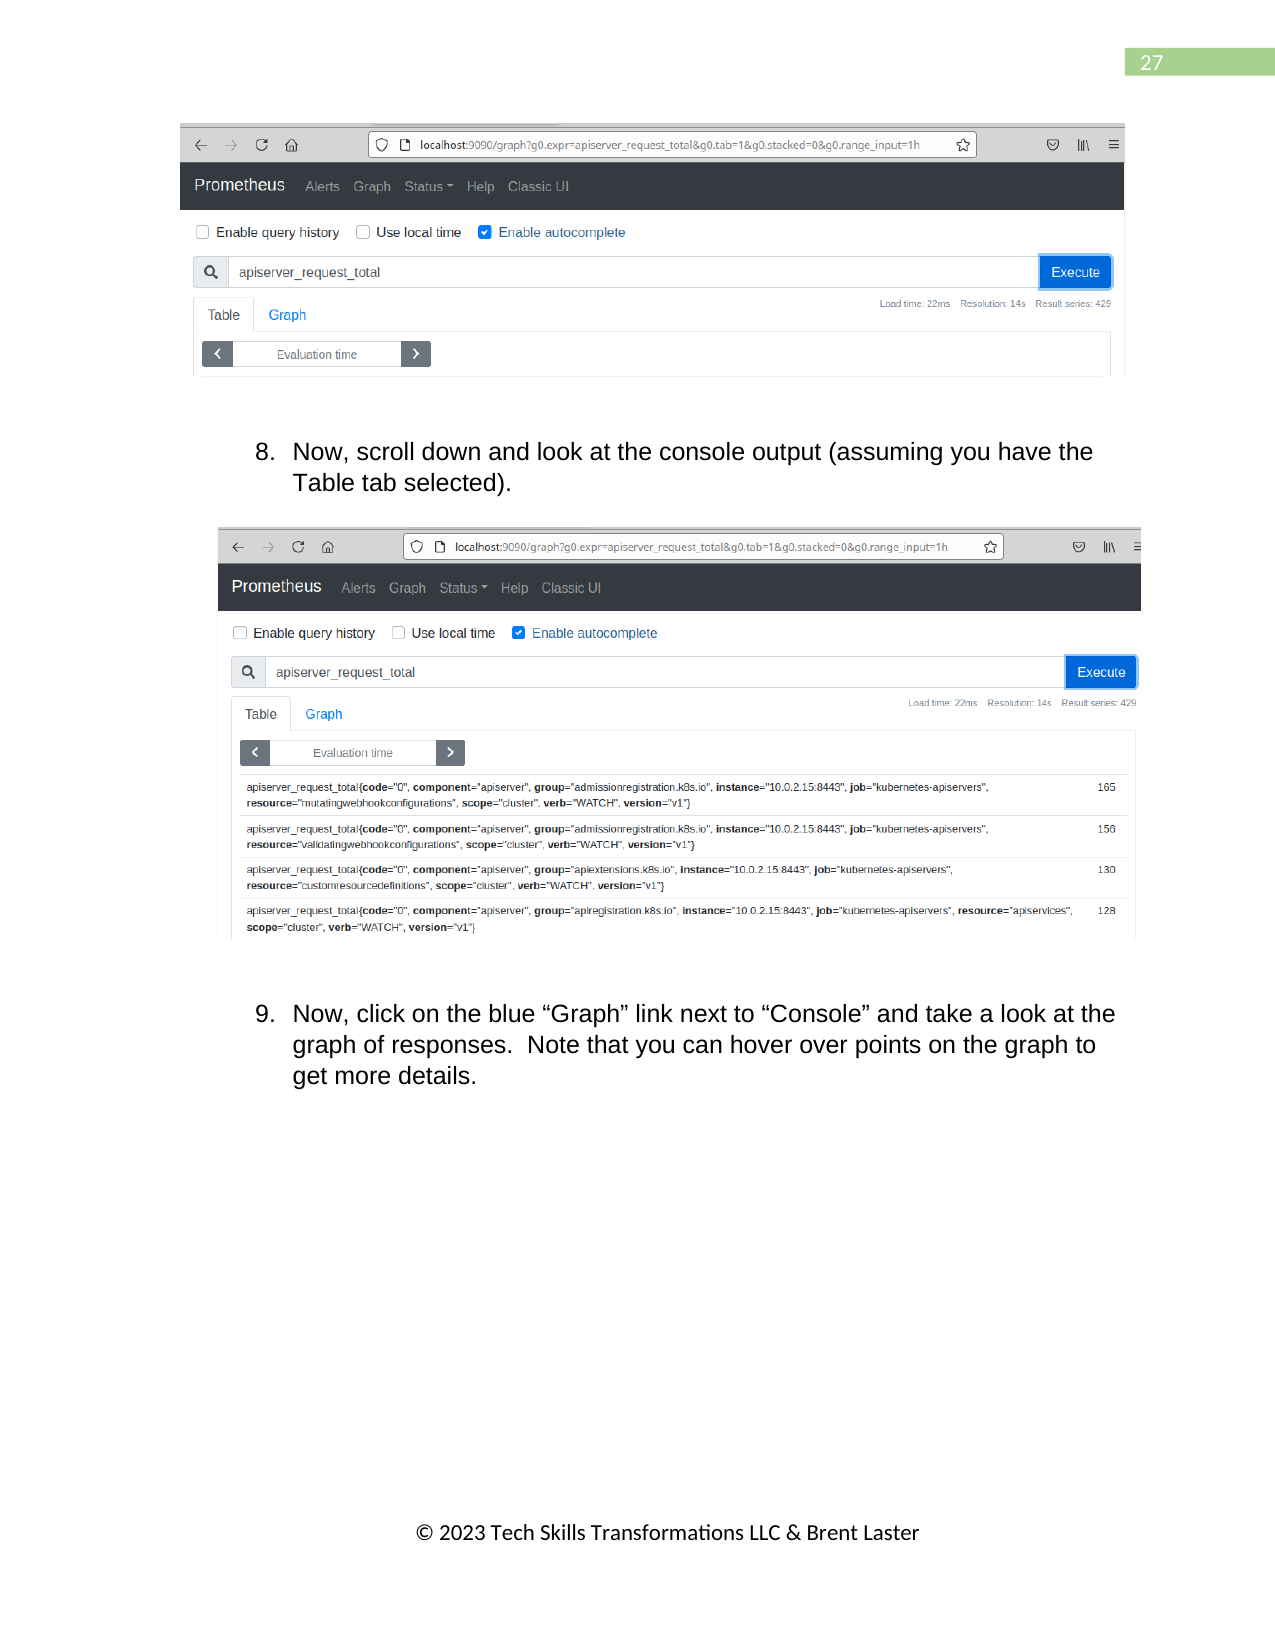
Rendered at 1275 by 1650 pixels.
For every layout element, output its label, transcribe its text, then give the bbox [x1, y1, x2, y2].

list Now, scroll down and look at the console output (assuming you have the Table tab selected). [255, 437, 1125, 496]
picture [180, 123, 1125, 377]
list Now, click on the blue “Graph” link next to “Console” and take a look at the graph of responses. Note that you can hover over points on the graph to get more details. [255, 999, 1125, 1090]
picture [217, 527, 1141, 939]
